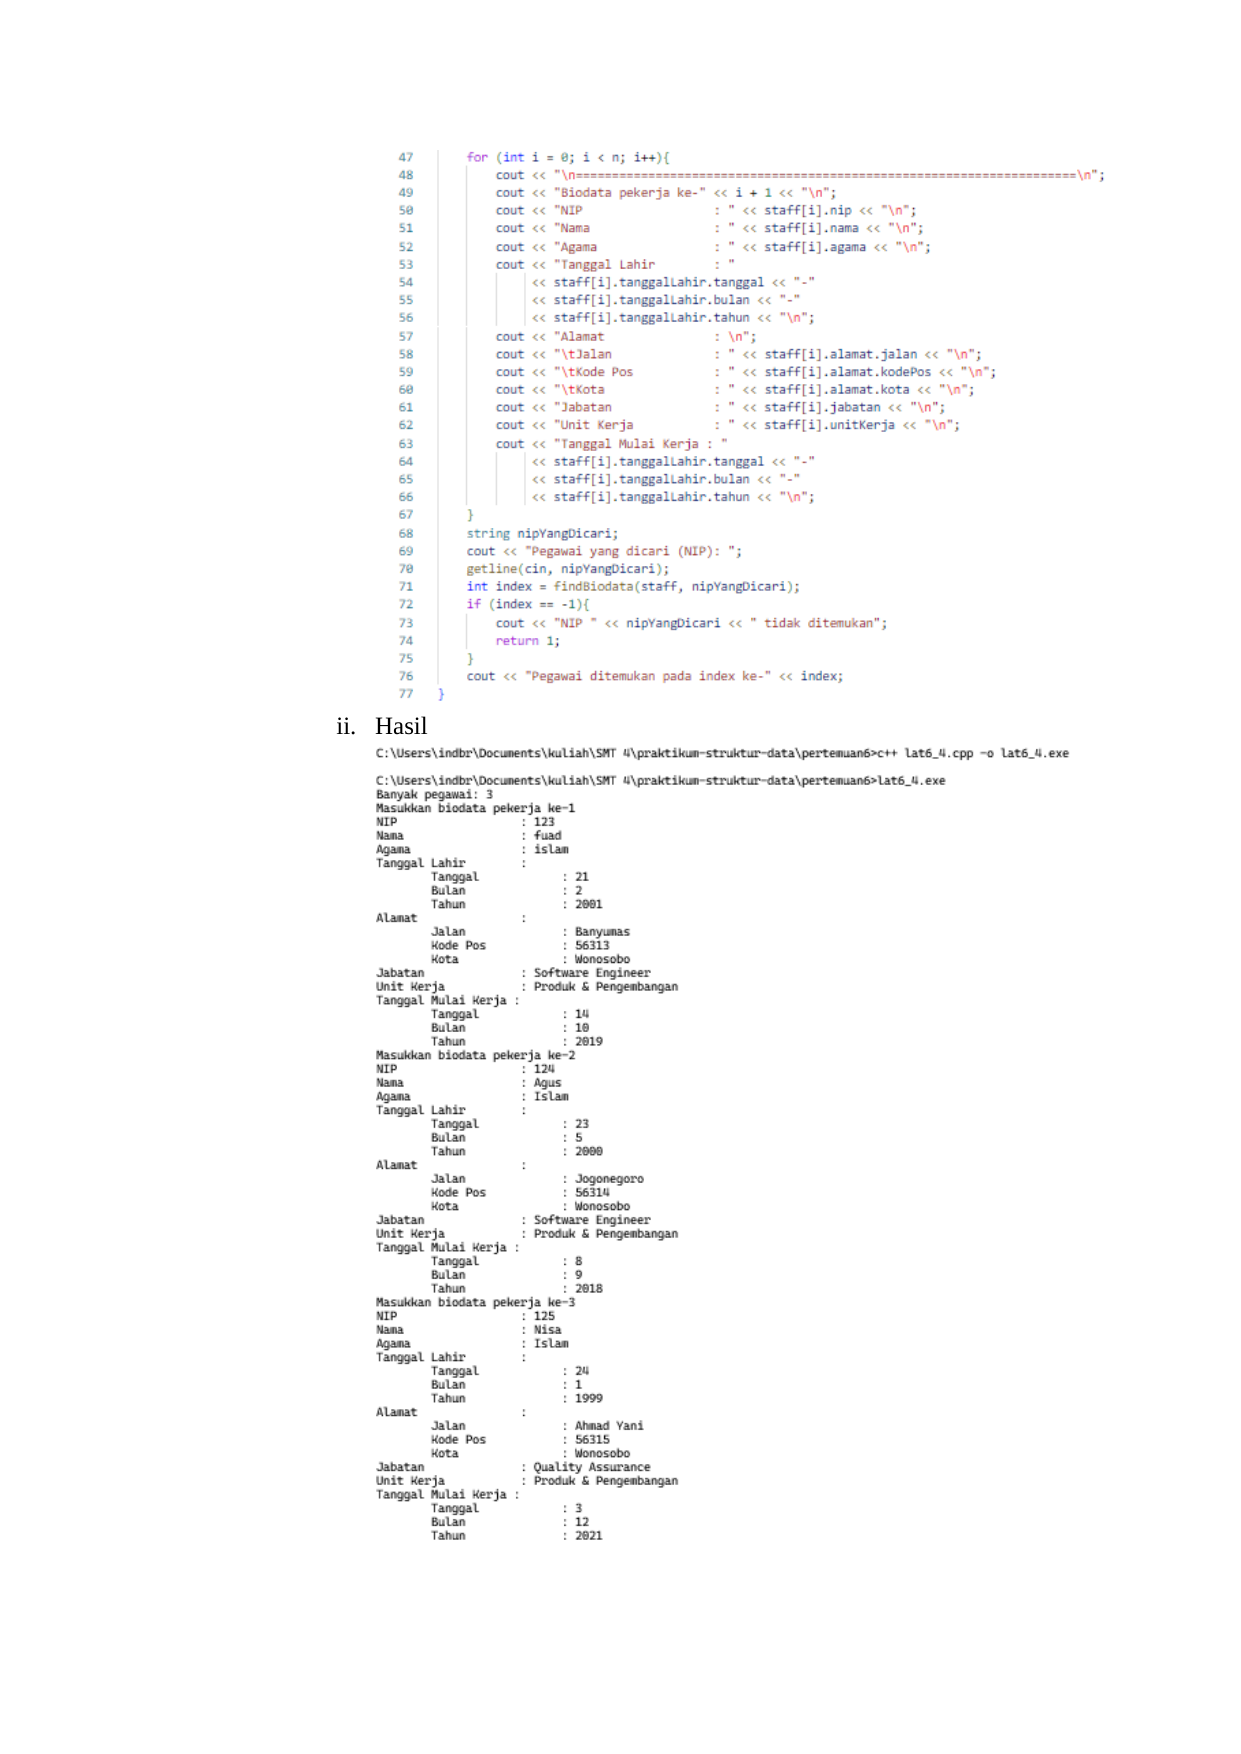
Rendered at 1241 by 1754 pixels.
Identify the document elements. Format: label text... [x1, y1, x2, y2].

picture [375, 741, 1072, 1544]
picture [375, 150, 1110, 709]
